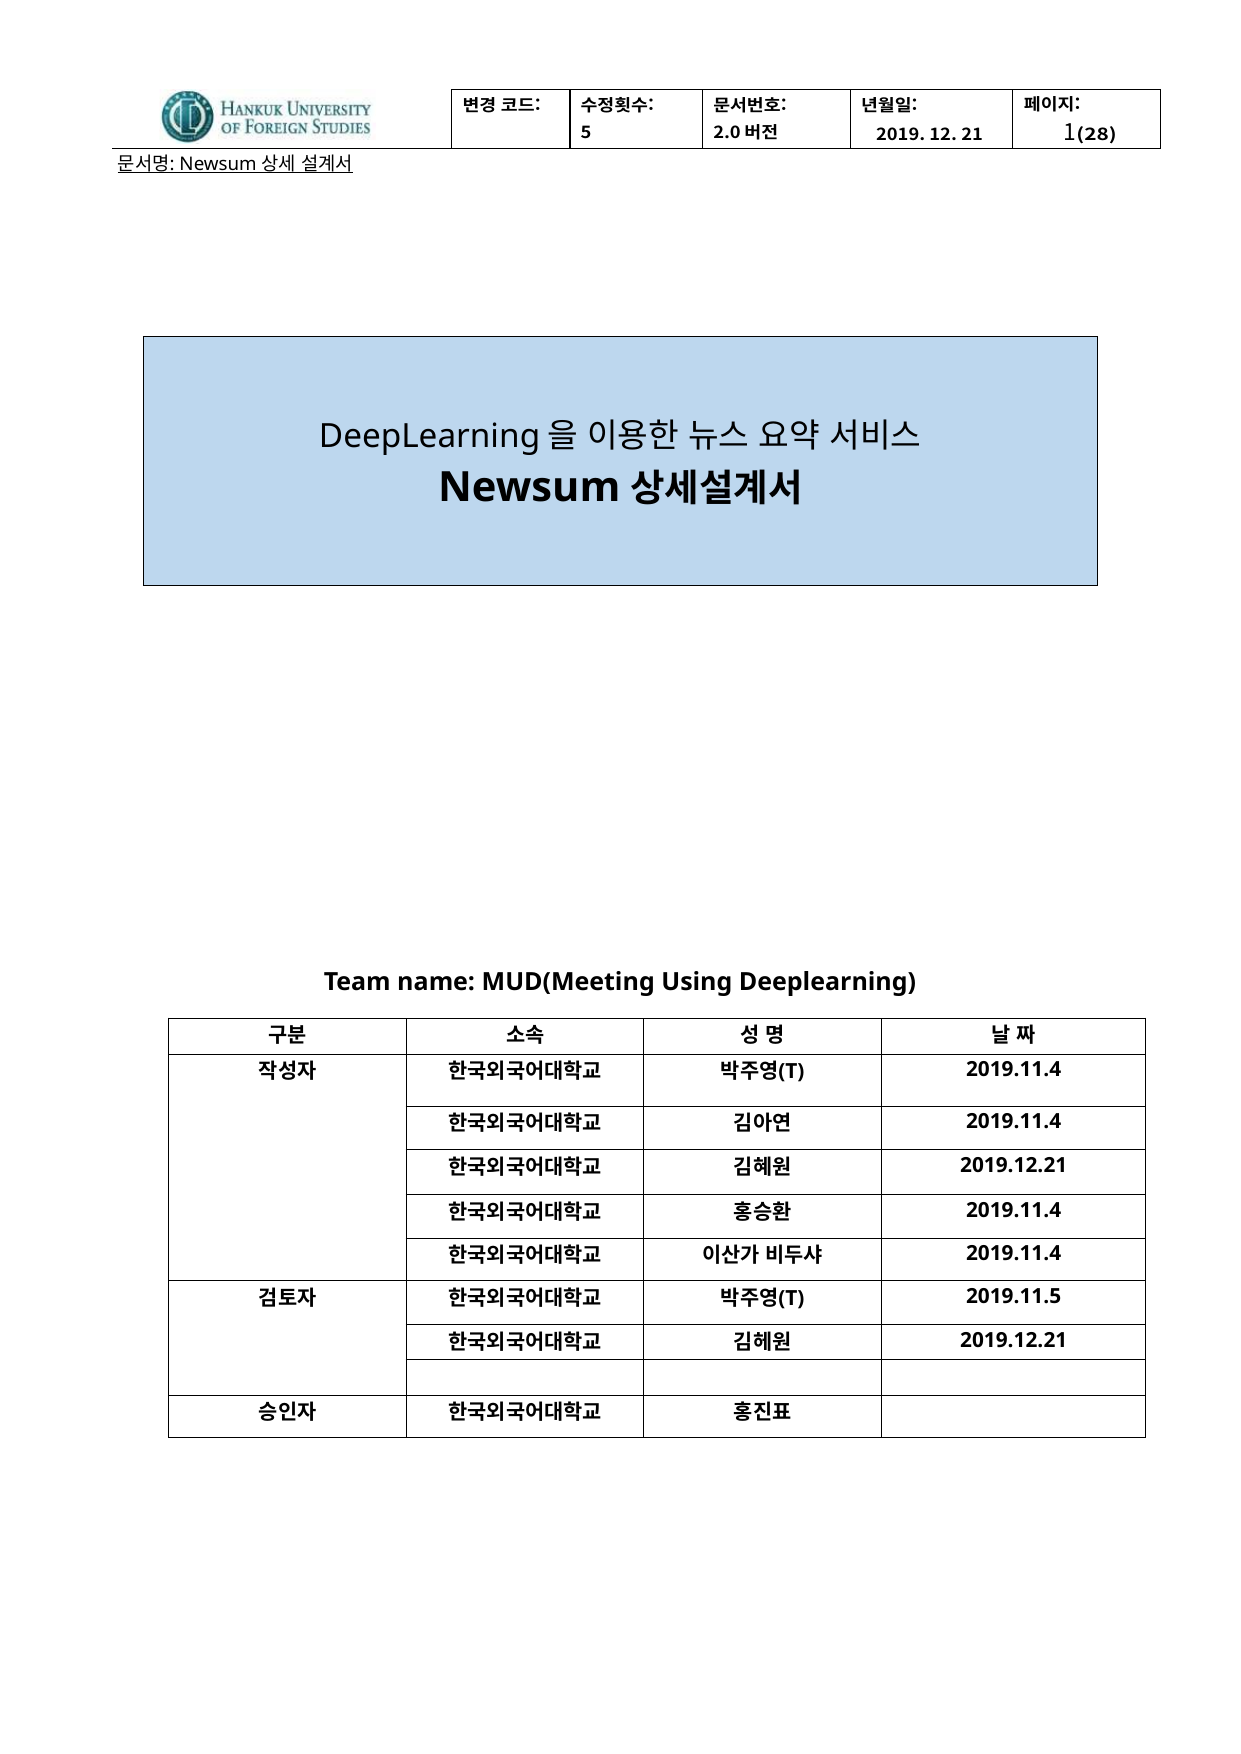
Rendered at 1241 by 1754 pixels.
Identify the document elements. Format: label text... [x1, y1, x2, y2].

table_cell 2019.11.4 [882, 1239, 1145, 1280]
table_cell 홍승환 [644, 1195, 881, 1237]
table_cell 작성자 [169, 1055, 406, 1280]
picture [159, 89, 377, 144]
table_cell 2019.11.4 [882, 1195, 1145, 1237]
table_cell 2019.11.5 [882, 1281, 1145, 1324]
table_header 성 명 [644, 1019, 881, 1053]
table_cell 검토자 [169, 1281, 406, 1394]
table_cell 박주영(T) [644, 1281, 881, 1324]
table_cell 2019.11.4 [882, 1107, 1145, 1149]
table_header 구분 [169, 1019, 406, 1053]
table_cell 박주영(T) [644, 1055, 881, 1106]
table_cell [644, 1360, 881, 1394]
table_cell 한국외국어대학교 [407, 1150, 643, 1194]
table_cell 2019.12.21 [882, 1150, 1145, 1194]
table_cell 김혜원 [644, 1150, 881, 1194]
table_cell 김아연 [644, 1107, 881, 1149]
table_cell [407, 1360, 643, 1394]
table_cell 한국외국어대학교 [407, 1239, 643, 1280]
table_cell 홍진표 [644, 1396, 881, 1437]
table_header 날 짜 [882, 1019, 1145, 1053]
table_header 소속 [407, 1019, 643, 1053]
table_cell 한국외국어대학교 [407, 1195, 643, 1237]
table_cell 이산가 비두샤 [644, 1239, 881, 1280]
table_cell 한국외국어대학교 [407, 1055, 643, 1106]
table_header DeepLearning을 이용한 뉴스 요약 서비스 Newsum 상세설계서 [144, 337, 1097, 585]
table_cell 한국외국어대학교 [407, 1281, 643, 1324]
table_cell 2019.12.21 [882, 1325, 1145, 1358]
table_cell 2019.11.4 [882, 1055, 1145, 1106]
text Team name: MUD(Meeting Using Deeplearning) [112, 964, 1128, 998]
table_cell 한국외국어대학교 [407, 1325, 643, 1358]
table_cell 한국외국어대학교 [407, 1396, 643, 1437]
table_cell 승인자 [169, 1396, 406, 1437]
table_cell [882, 1360, 1145, 1394]
table_cell 한국외국어대학교 [407, 1107, 643, 1149]
table_cell [882, 1396, 1145, 1437]
table_cell 김헤원 [644, 1325, 881, 1358]
